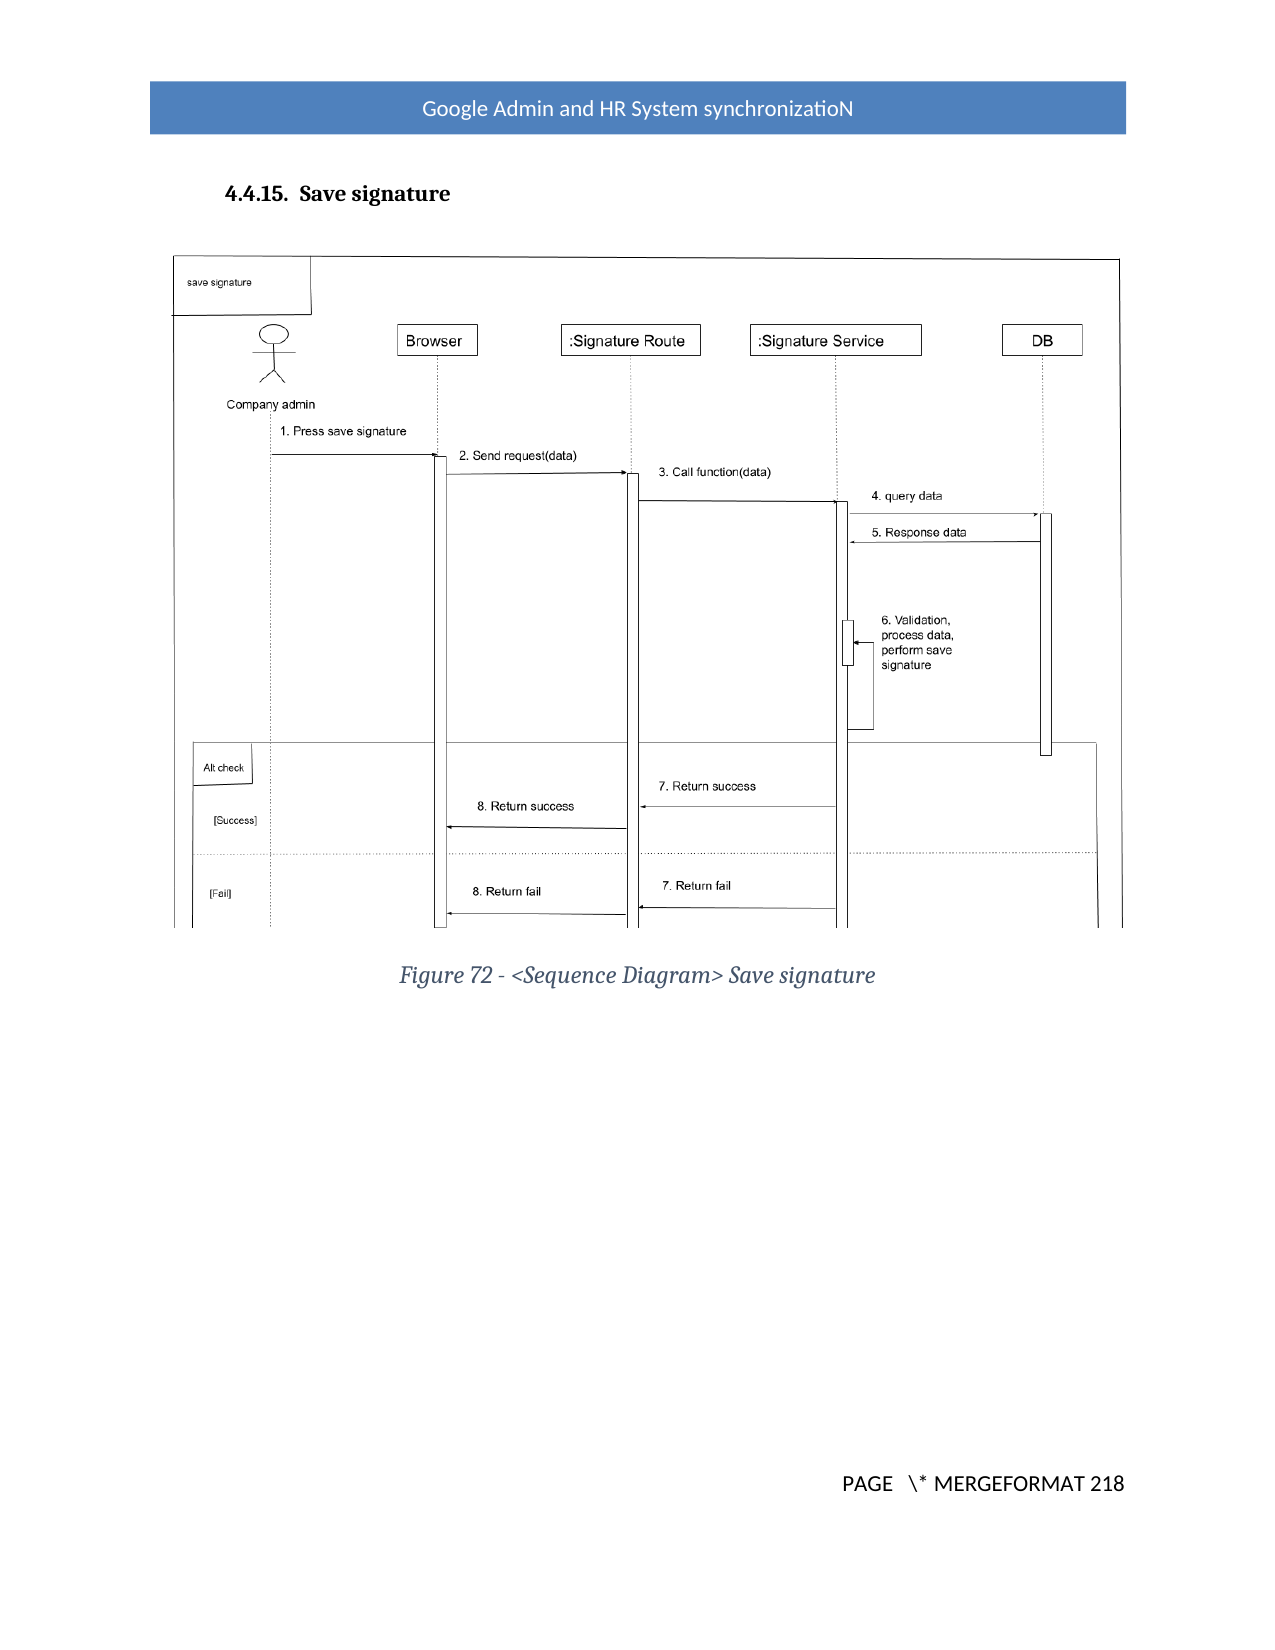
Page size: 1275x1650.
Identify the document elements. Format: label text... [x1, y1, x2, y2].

text Figure 72 - <Sequence Diagram> Save signature [150, 961, 1125, 990]
picture [150, 231, 1125, 928]
subtitle Save signature [225, 181, 1125, 207]
